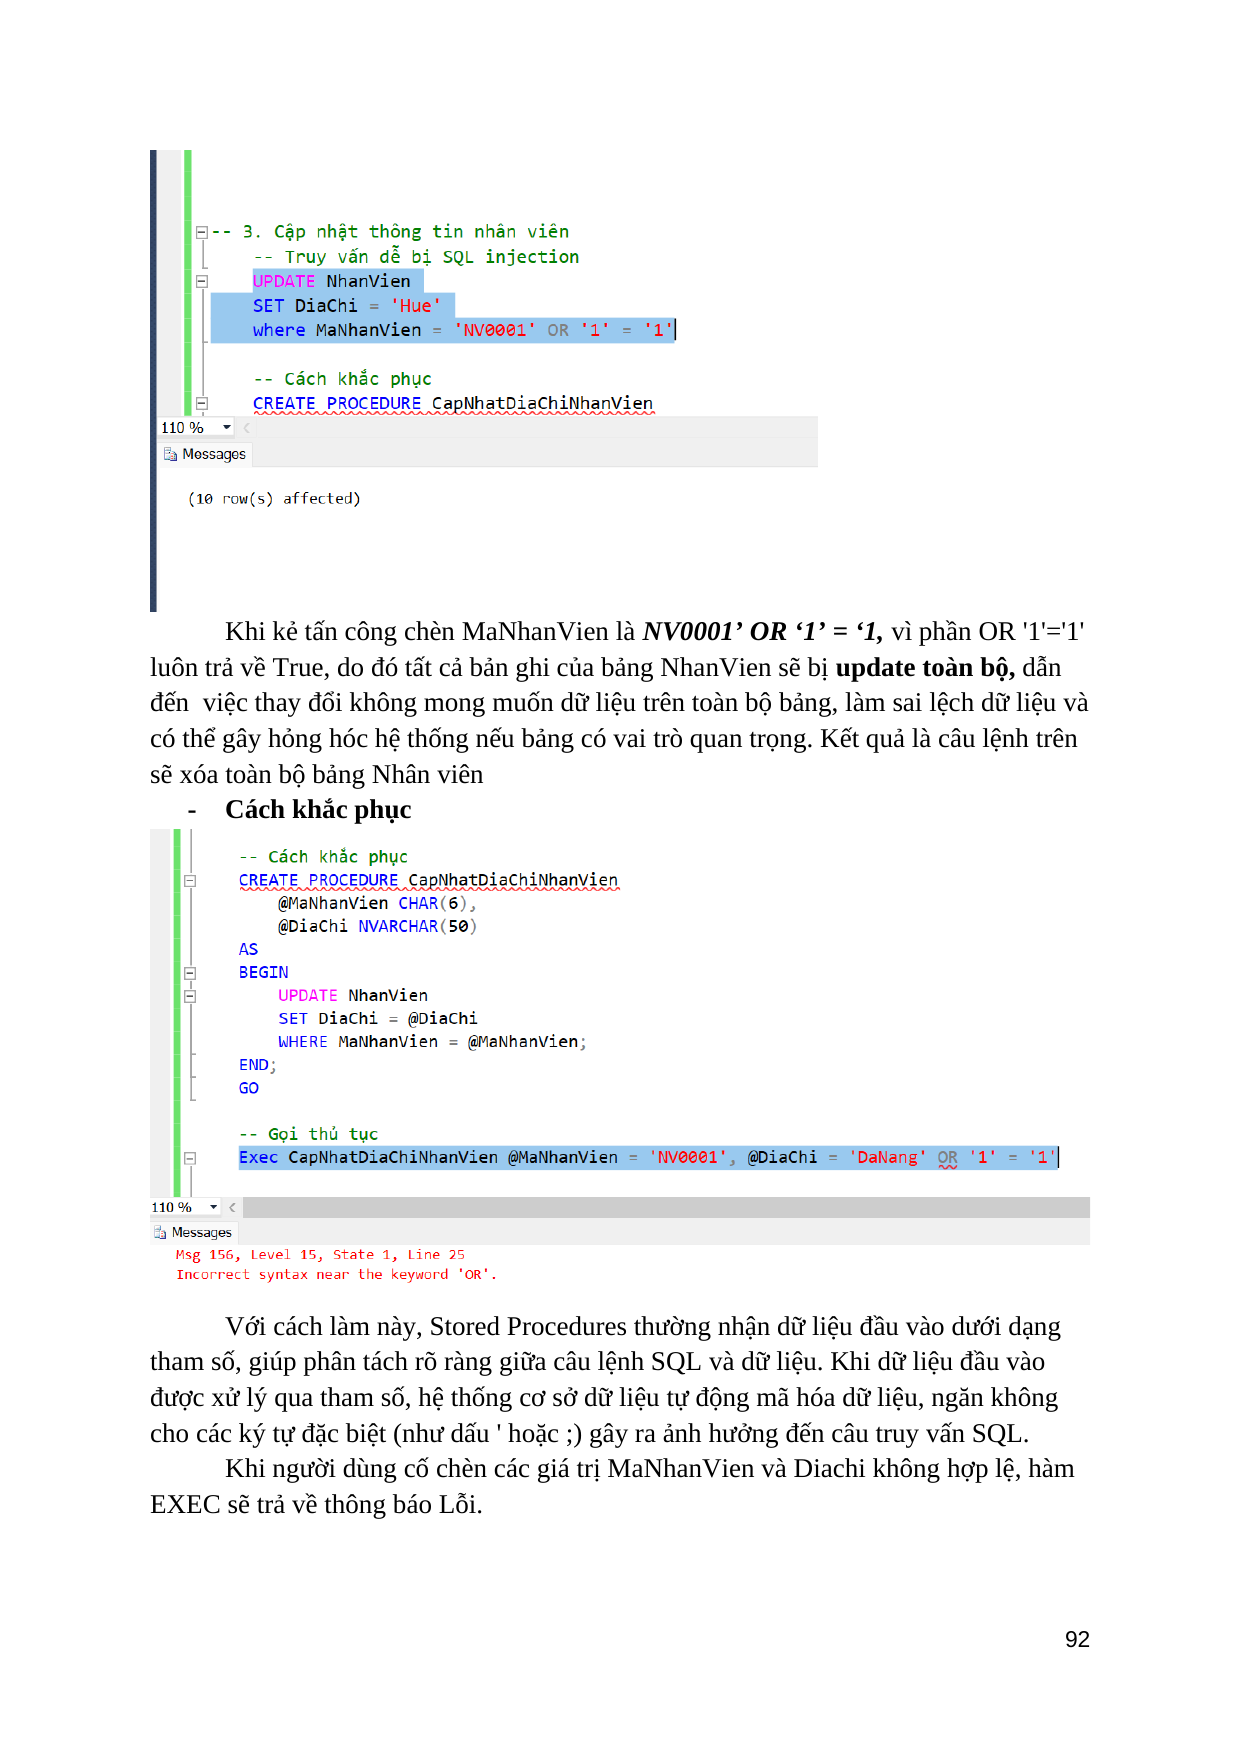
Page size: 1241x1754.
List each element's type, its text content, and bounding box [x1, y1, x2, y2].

picture [150, 829, 1091, 1306]
list Cách khắc phục [187, 794, 1090, 825]
text Khi người dùng cố chèn các giá trị MaNhanVien và Diachi không hợp lệ, hàm EXEC sẽ trả về thông báo Lỗi. [150, 1452, 1090, 1519]
text Khi kẻ tấn công chèn MaNhanVien là NV0001’ OR ‘1’ = ‘1, vì phần OR '1'='1' luôn trả về True, do đó tất cả bản ghi của bảng NhanVien sẽ bị update toàn bộ, dẫn đến việc thay đổi không mong muốn dữ liệu trên toàn bộ bảng, làm sai lệch dữ liệu và có thể gây hỏng hóc hệ thống nếu bảng có vai trò quan trọng. Kết quả là câu lệnh trên sẽ xóa toàn bộ bảng Nhân viên [150, 615, 1090, 789]
text Với cách làm này, Stored Procedures thường nhận dữ liệu đầu vào dưới dạng tham số, giúp phân tách rõ ràng giữa câu lệnh SQL và dữ liệu. Khi dữ liệu đầu vào được xử lý qua tham số, hệ thống cơ sở dữ liệu tự động mã hóa dữ liệu, ngăn không cho các ký tự đặc biệt (như dấu ' hoặc ;) gây ra ảnh hưởng đến câu truy vấn SQL. [150, 1309, 1090, 1448]
picture [150, 150, 818, 612]
